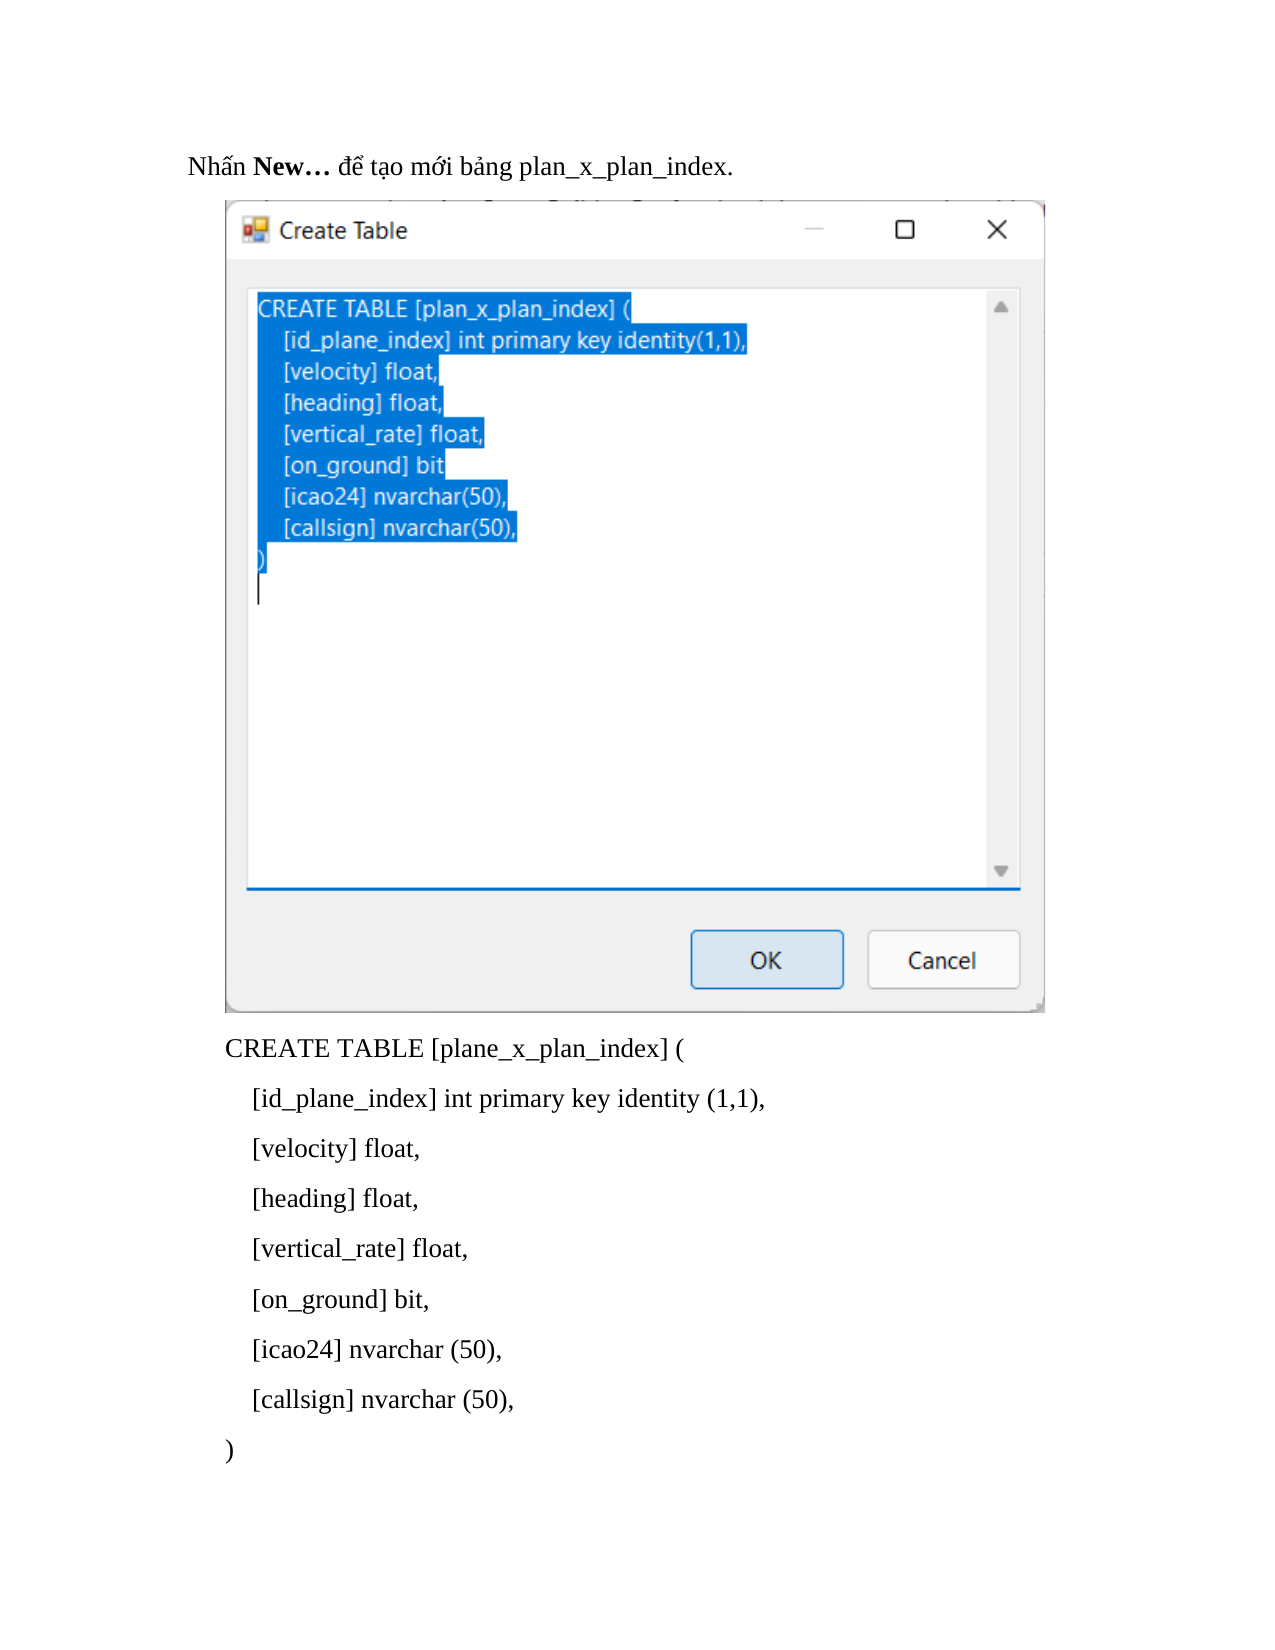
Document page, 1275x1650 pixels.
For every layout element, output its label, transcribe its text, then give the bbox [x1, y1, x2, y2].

text [vertical_rate] float, [225, 1233, 1125, 1264]
text CREATE TABLE [plane_x_plan_index] ( [225, 1032, 1125, 1063]
text ) [225, 1433, 1125, 1464]
text [velocity] float, [225, 1132, 1125, 1163]
text [callsign] nvarchar (50), [225, 1383, 1125, 1414]
text Nhấn New… để tạo mới bảng plan_x_plan_index. [150, 150, 1125, 181]
picture [225, 200, 1046, 1013]
text [icao24] nvarchar (50), [225, 1333, 1125, 1364]
text [id_plane_index] int primary key identity (1,1), [225, 1082, 1125, 1113]
text [heading] float, [225, 1182, 1125, 1213]
text [on_ground] bit, [225, 1283, 1125, 1314]
